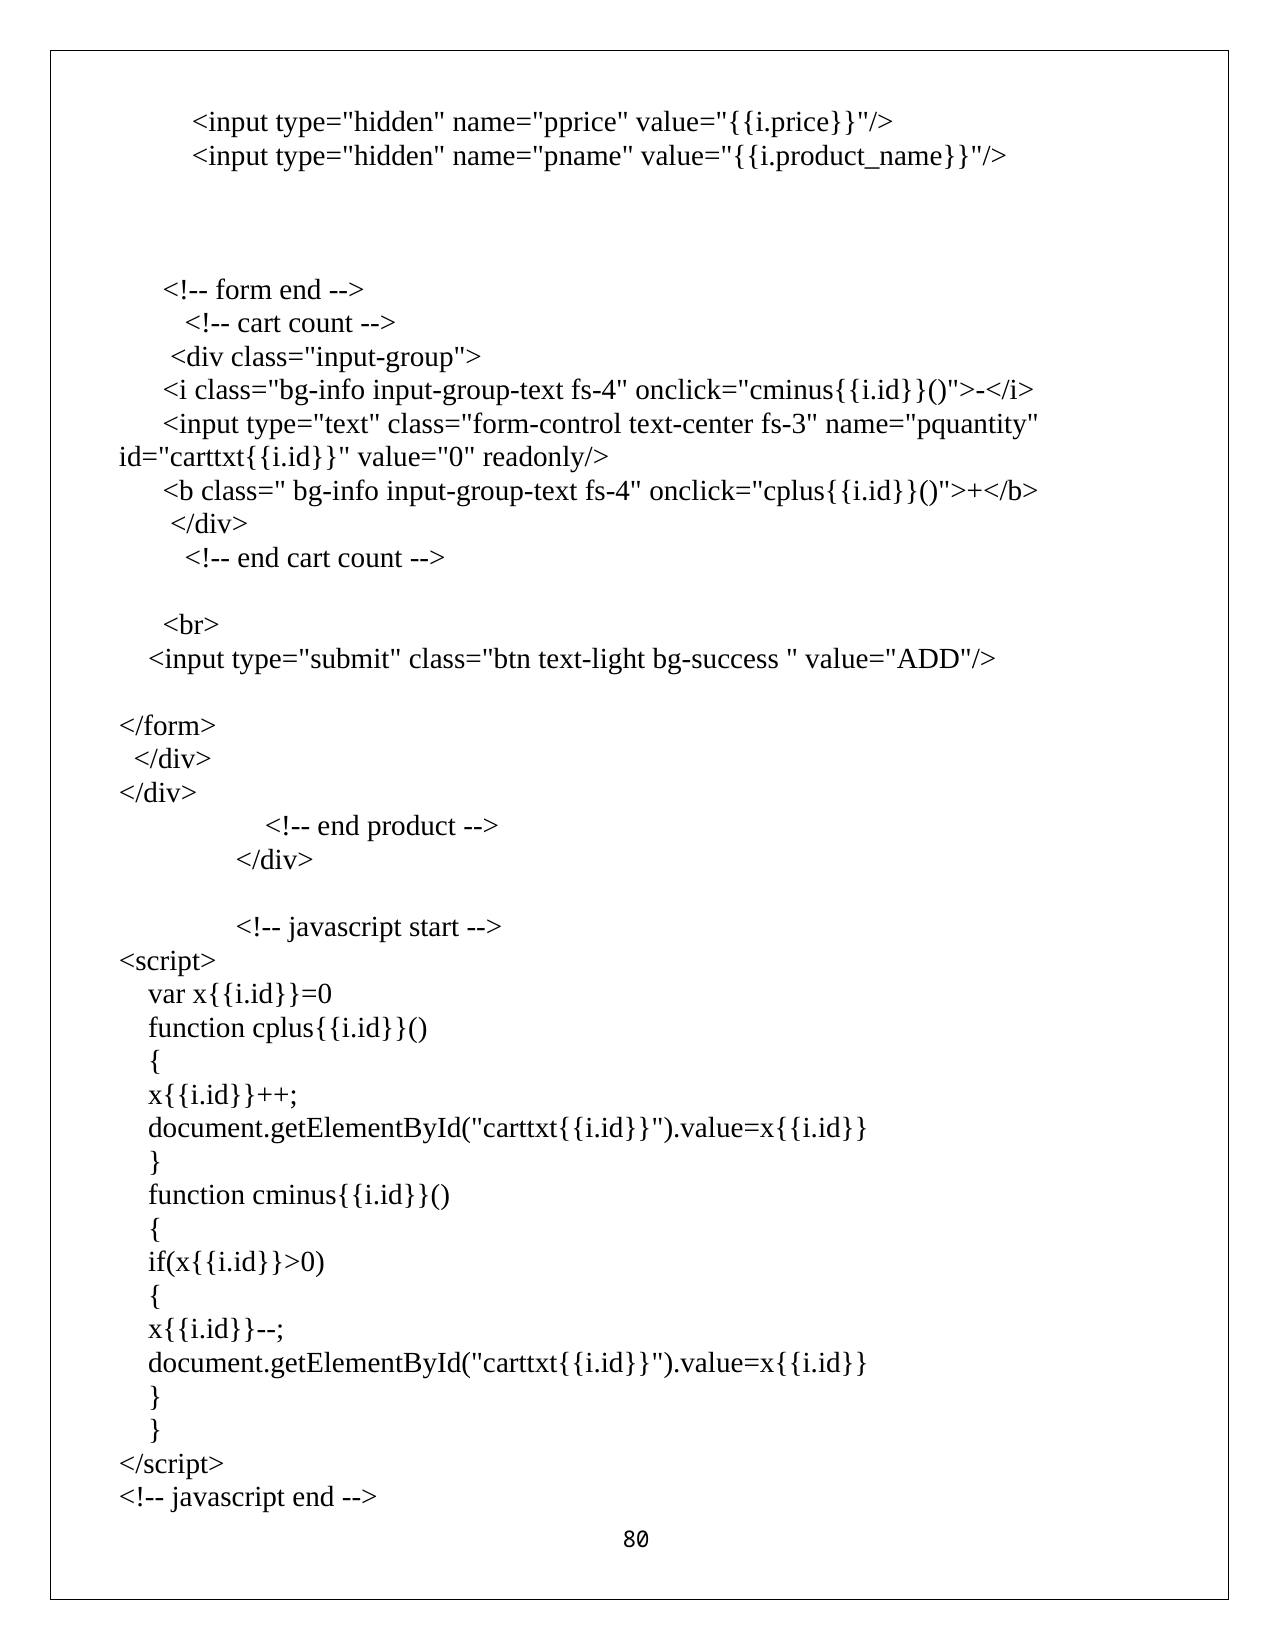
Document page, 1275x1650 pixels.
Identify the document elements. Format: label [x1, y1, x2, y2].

text [119, 104, 1228, 1513]
